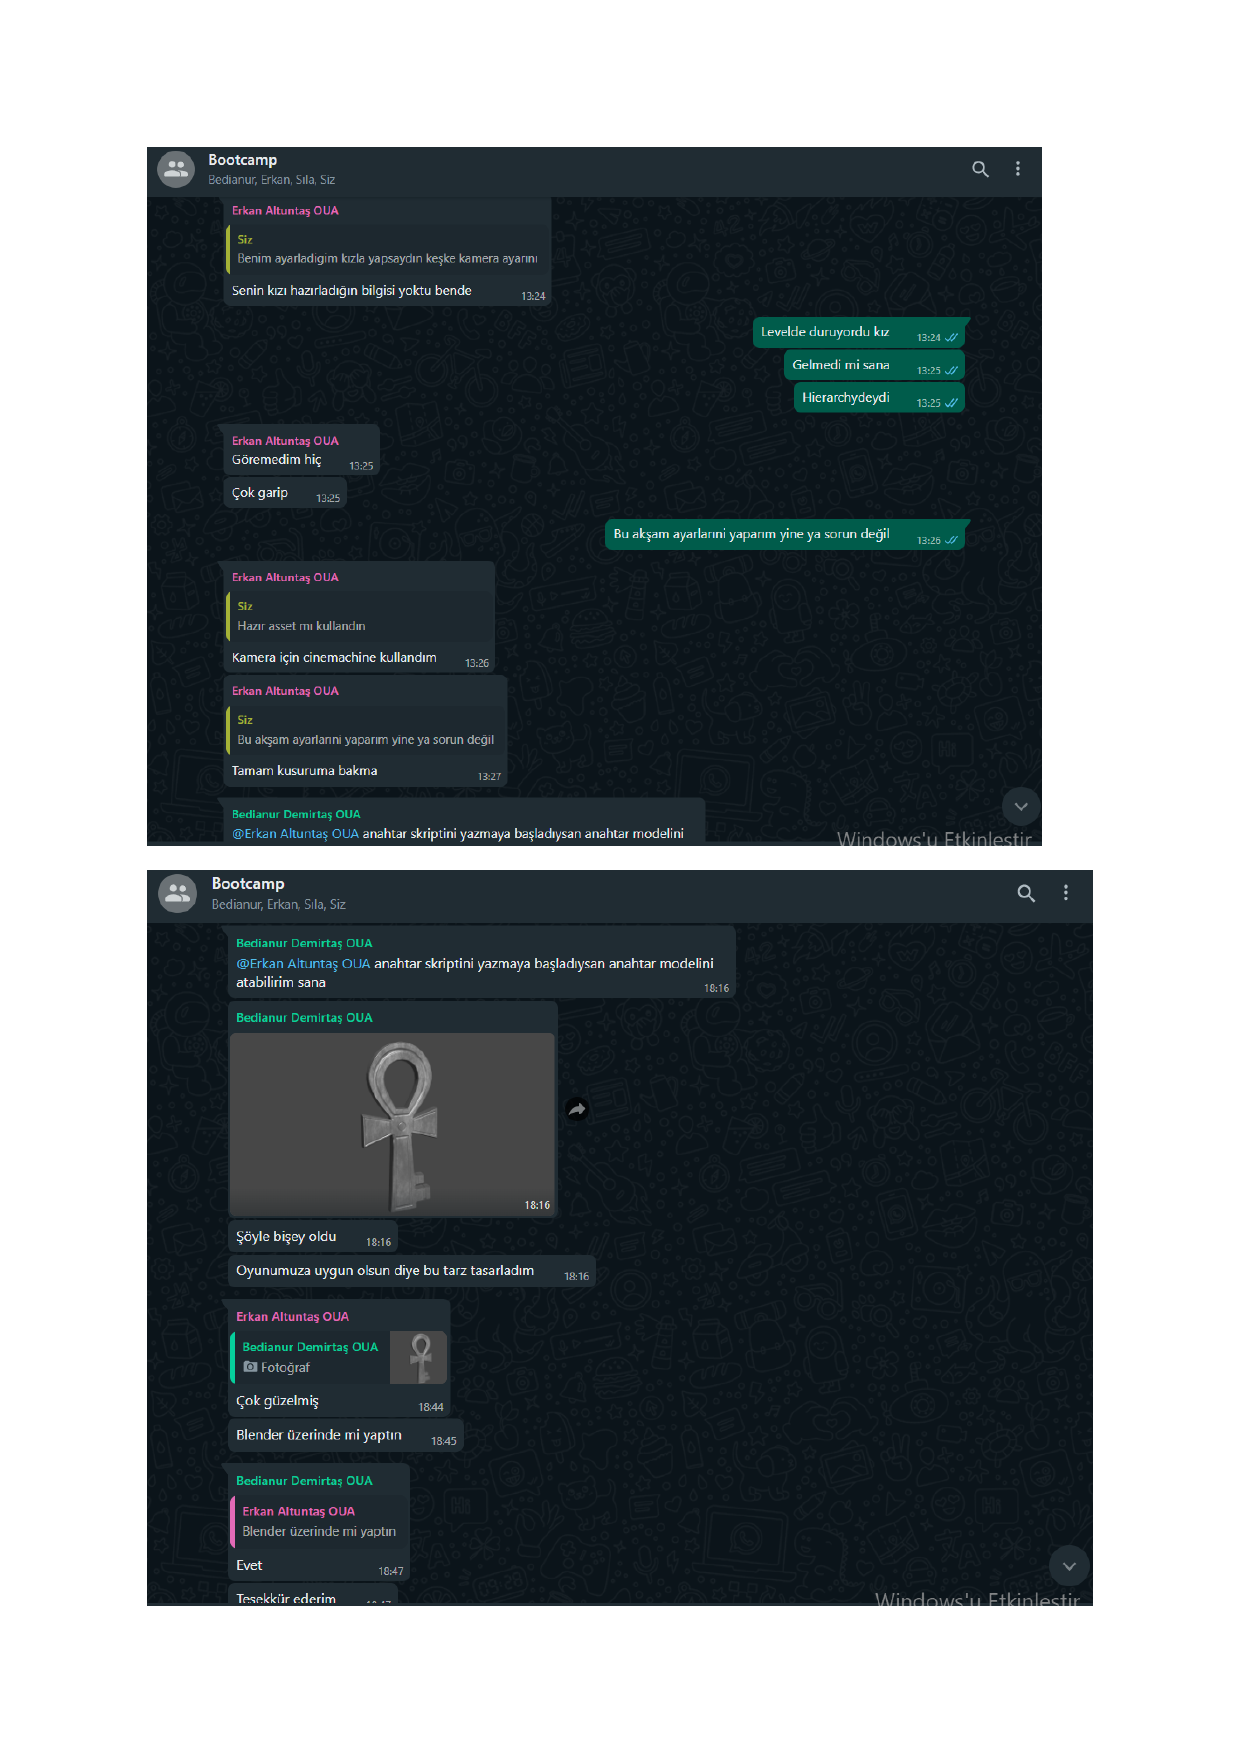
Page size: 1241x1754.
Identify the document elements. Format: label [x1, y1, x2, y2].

picture [147, 147, 1042, 846]
picture [147, 870, 1093, 1606]
